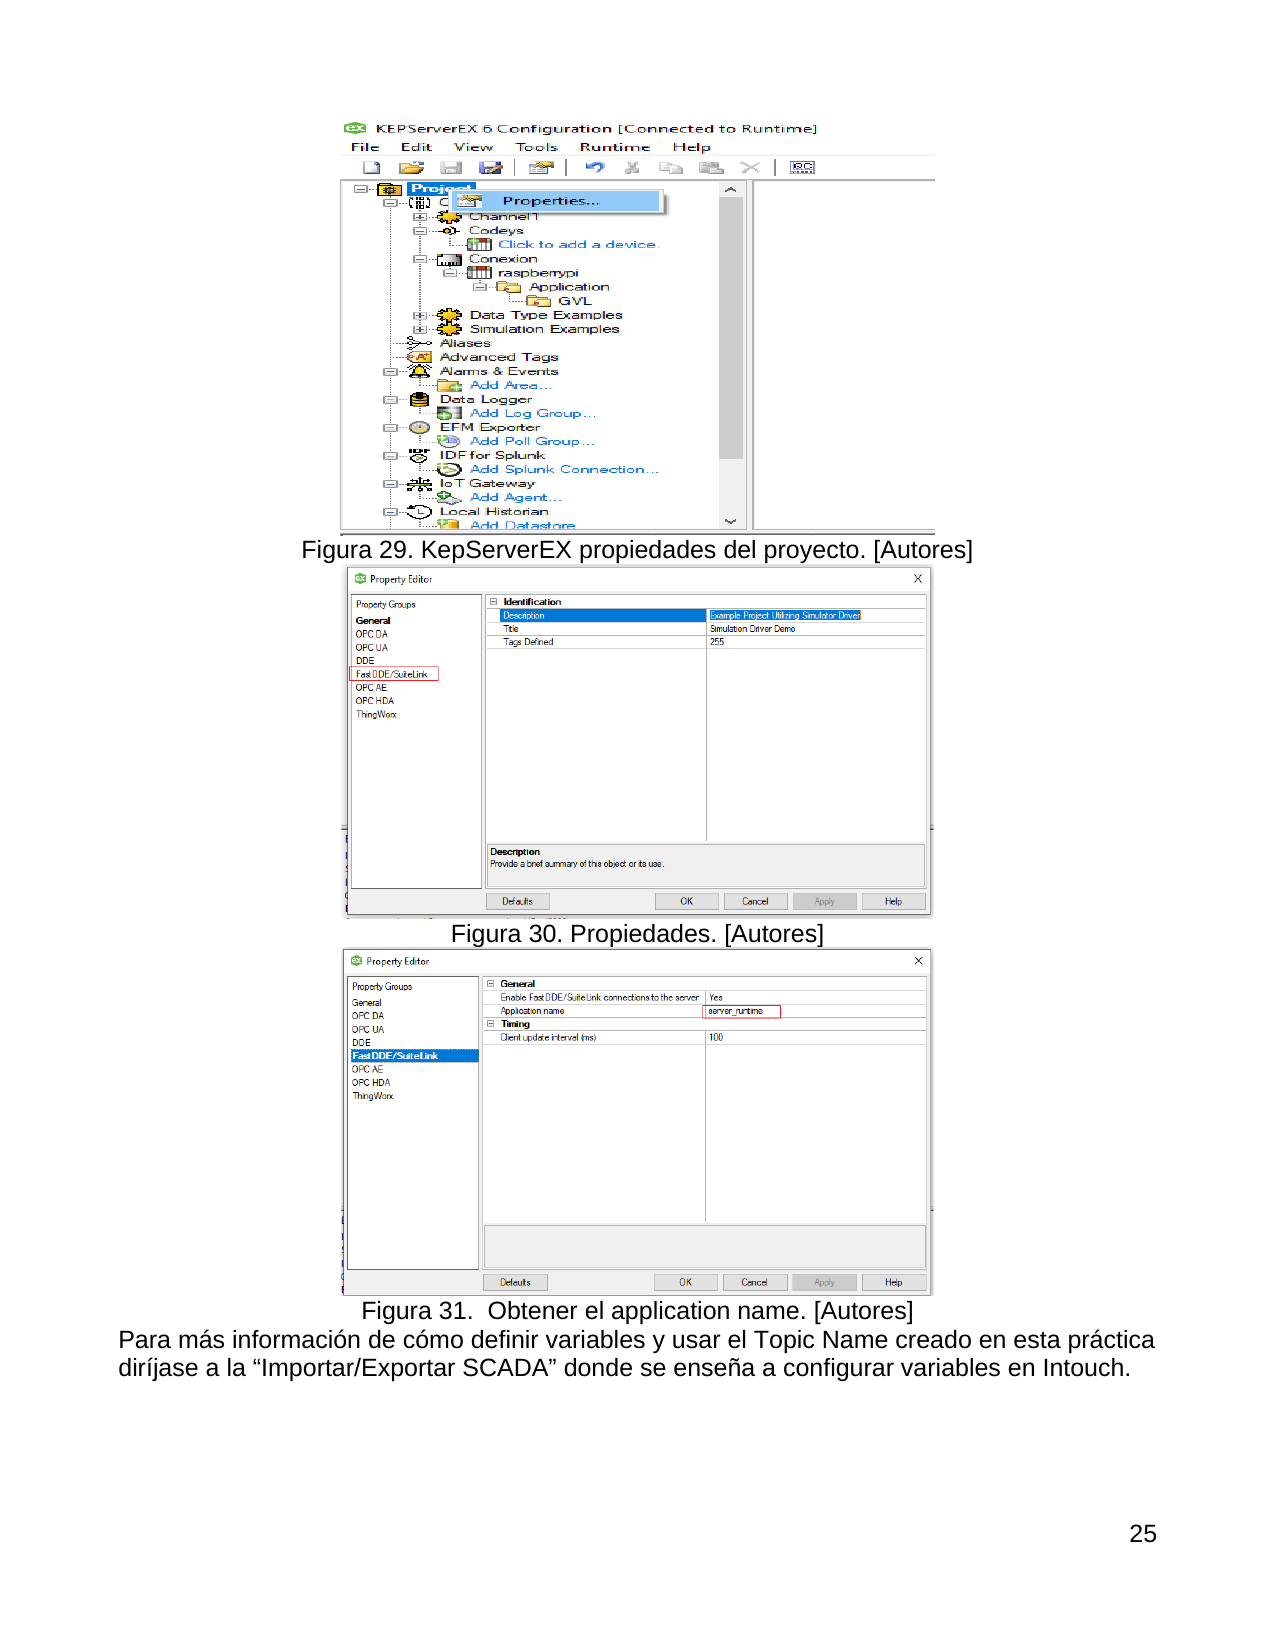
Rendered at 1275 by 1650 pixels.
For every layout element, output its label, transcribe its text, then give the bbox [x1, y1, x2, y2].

picture [341, 564, 934, 919]
picture [341, 947, 934, 1296]
text Figura 30. Propiedades. [Autores] [118, 919, 1157, 947]
picture [340, 118, 936, 536]
text Figura 29. KepServerEX propiedades del proyecto. [Autores] [118, 535, 1157, 564]
text Figura 31. Obtener el application name. [Autores] [118, 1296, 1157, 1325]
text Para más información de cómo definir variables y usar el Topic Name creado en esta práctica diríjase a la “Importar/Exportar SCADA” donde se enseña a configurar variables en Intouch. [118, 1325, 1157, 1382]
